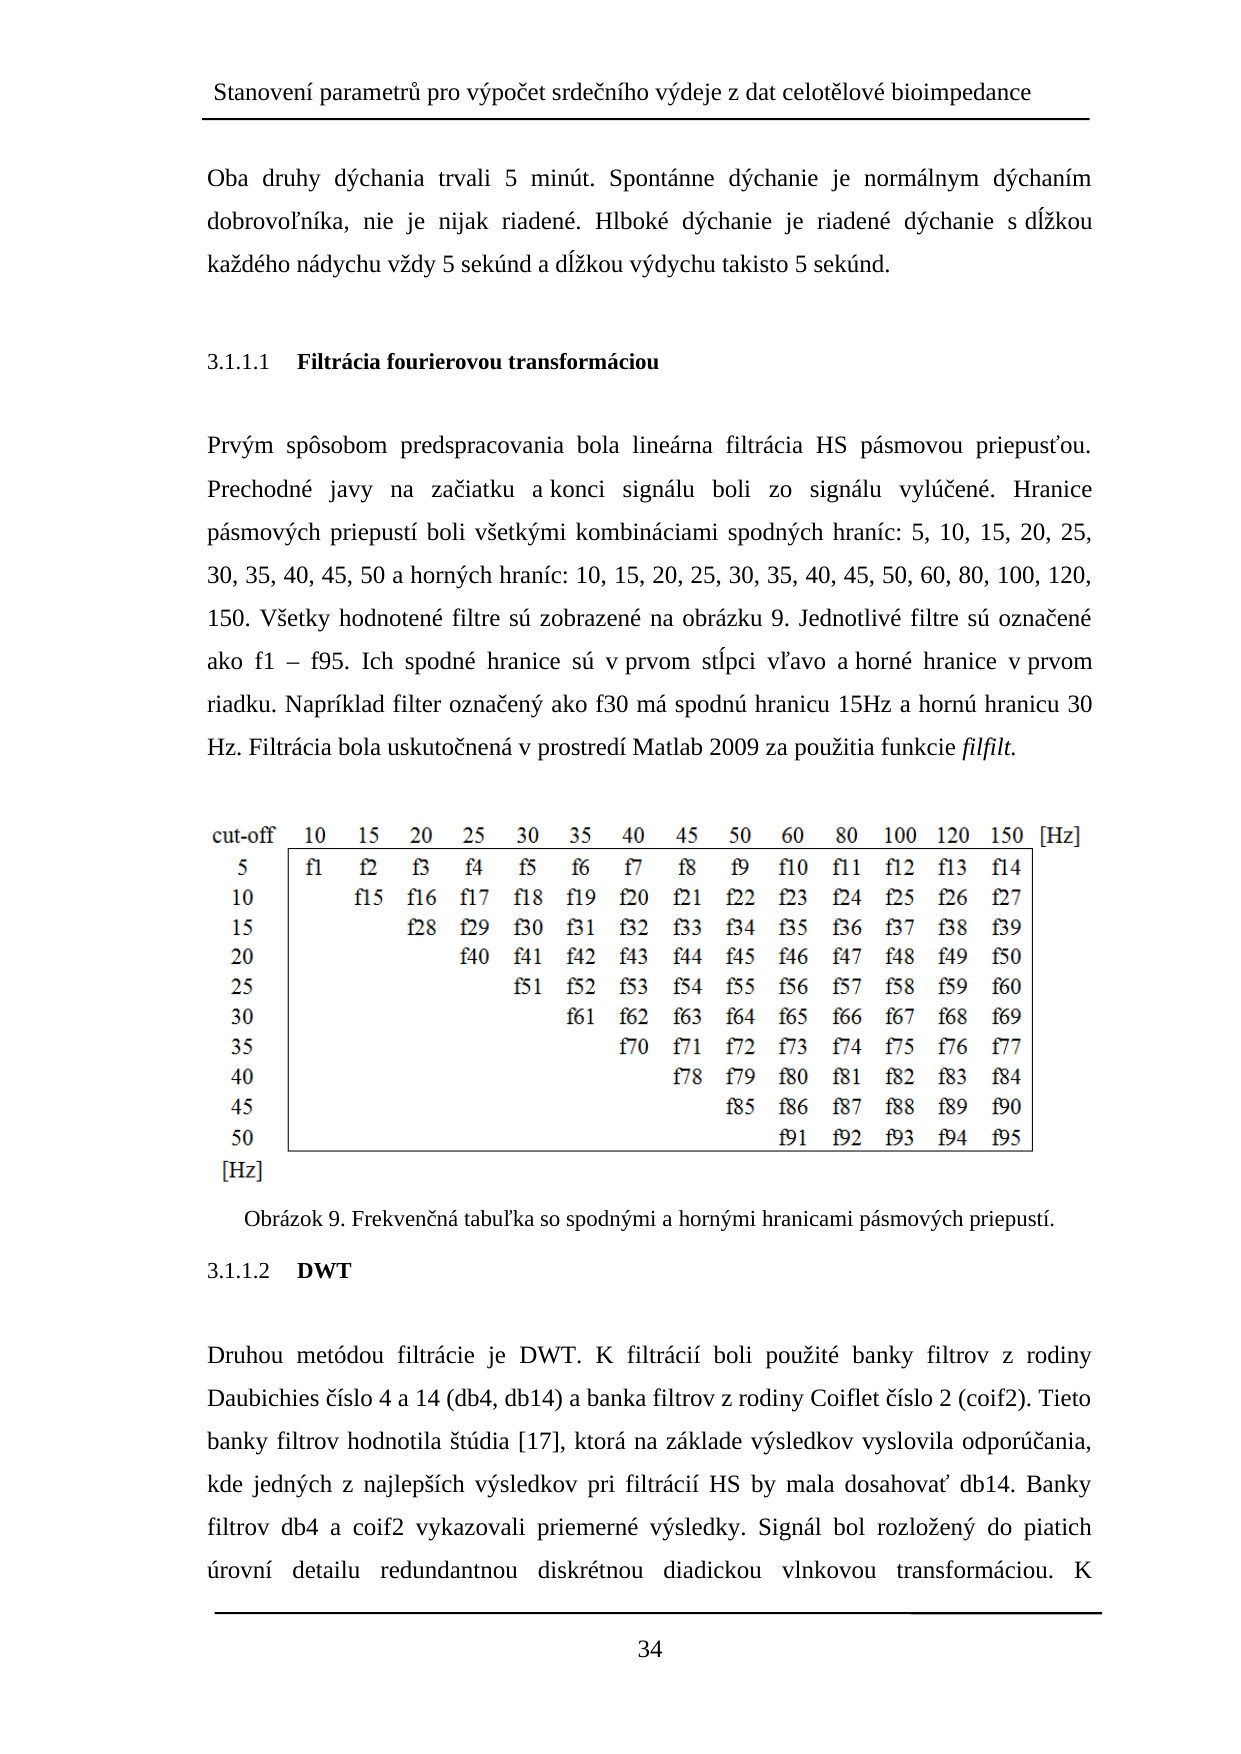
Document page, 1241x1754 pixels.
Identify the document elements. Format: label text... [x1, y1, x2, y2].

picture [206, 818, 1093, 1193]
subtitle DWT [207, 1257, 1092, 1284]
text Obrázok 9. Frekvenčná tabuľka so spodnými a hornými hranicami pásmových priepustí. [207, 1193, 1092, 1232]
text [207, 1340, 1092, 1584]
text Oba druhy dýchania trvali 5 minút. Spontánne dýchanie je normálnym dýchaním dobrovoľníka, nie je nijak riadené. Hlboké dýchanie je riadené dýchanie s dĺžkou každého nádychu vždy 5 sekúnd a dĺžkou výdychu takisto 5 sekúnd. [207, 163, 1092, 278]
text Prvým spôsobom predspracovania bola lineárna filtrácia HS pásmovou priepusťou. Prechodné javy na začiatku a konci signálu boli zo signálu vylúčené. Hranice pásmových priepustí boli všetkými kombináciami spodných hraníc: 5, 10, 15, 20, 25, 30, 35, 40, 45, 50 a horných hraníc: 10, 15, 20, 25, 30, 35, 40, 45, 50, 60, 80, 100, 120, 150. Všetky hodnotené filtre sú zobrazené na obrázku 9. Jednotlivé filtre sú označené ako f1 – f95. Ich spodné hranice sú v prvom stĺpci vľavo a horné hranice v prvom riadku. Napríklad filter označený ako f30 má spodnú hranicu 15Hz a hornú hranicu 30 Hz. Filtrácia bola uskutočnená v prostredí Matlab 2009 za použitia funkcie filfilt. [207, 431, 1092, 761]
subtitle Filtrácia fourierovou transformáciou [207, 348, 1092, 374]
